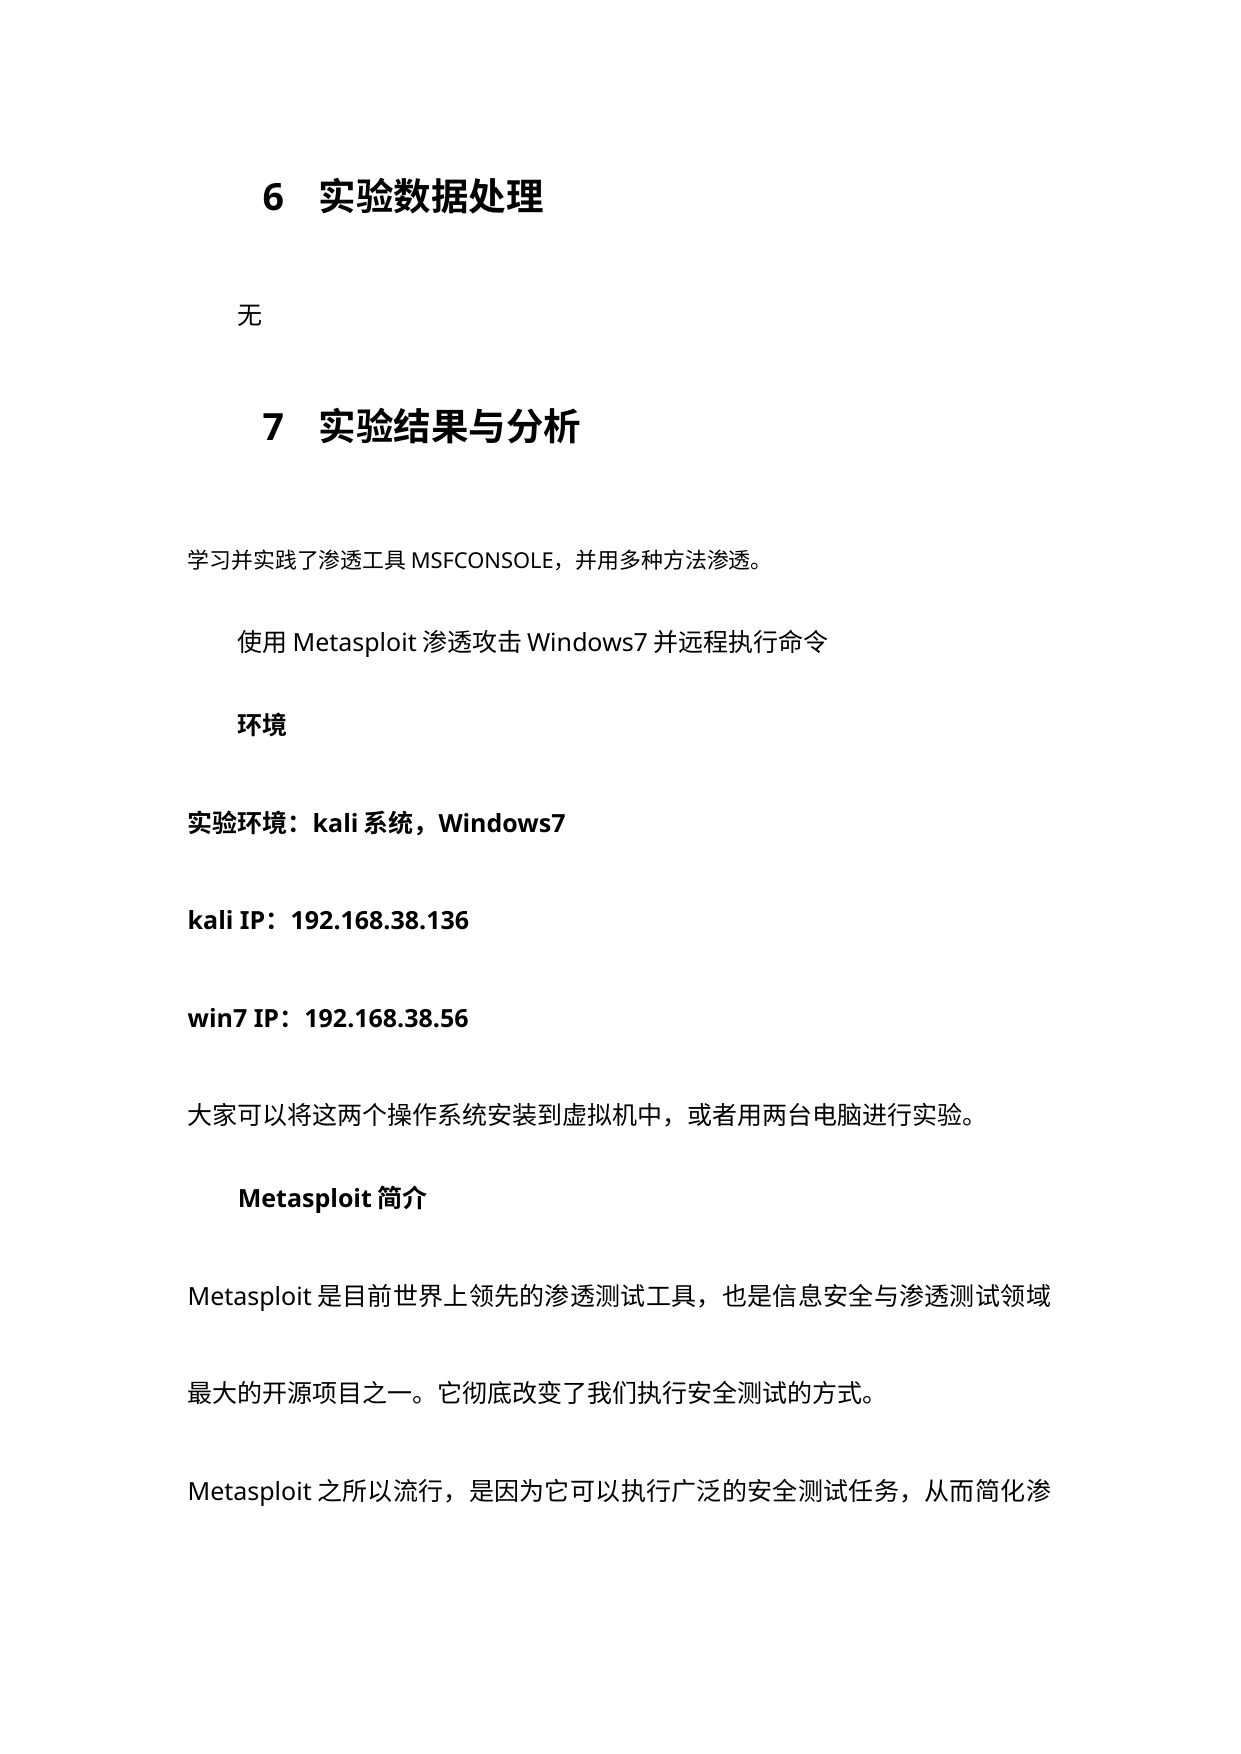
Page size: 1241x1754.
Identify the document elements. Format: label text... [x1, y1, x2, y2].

text 使用Metasploit渗透攻击Windows7并远程执行命令 [187, 608, 1053, 673]
text 无 [187, 281, 1053, 346]
text 环境 实验环境：kali系统，Windows7 kali IP：192.168.38.136 win7 IP：192.168.38.56 大家可以将这两个操作系统安装到虚拟机中，或者用两台电脑进行实验。 [187, 691, 1053, 1146]
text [187, 1164, 1053, 1522]
subtitle 实验数据处理 [187, 162, 1053, 227]
subtitle 实验结果与分析 [187, 391, 1053, 456]
text 学习并实践了渗透工具MSFCONSOLE，并用多种方法渗透。 [187, 543, 1053, 576]
